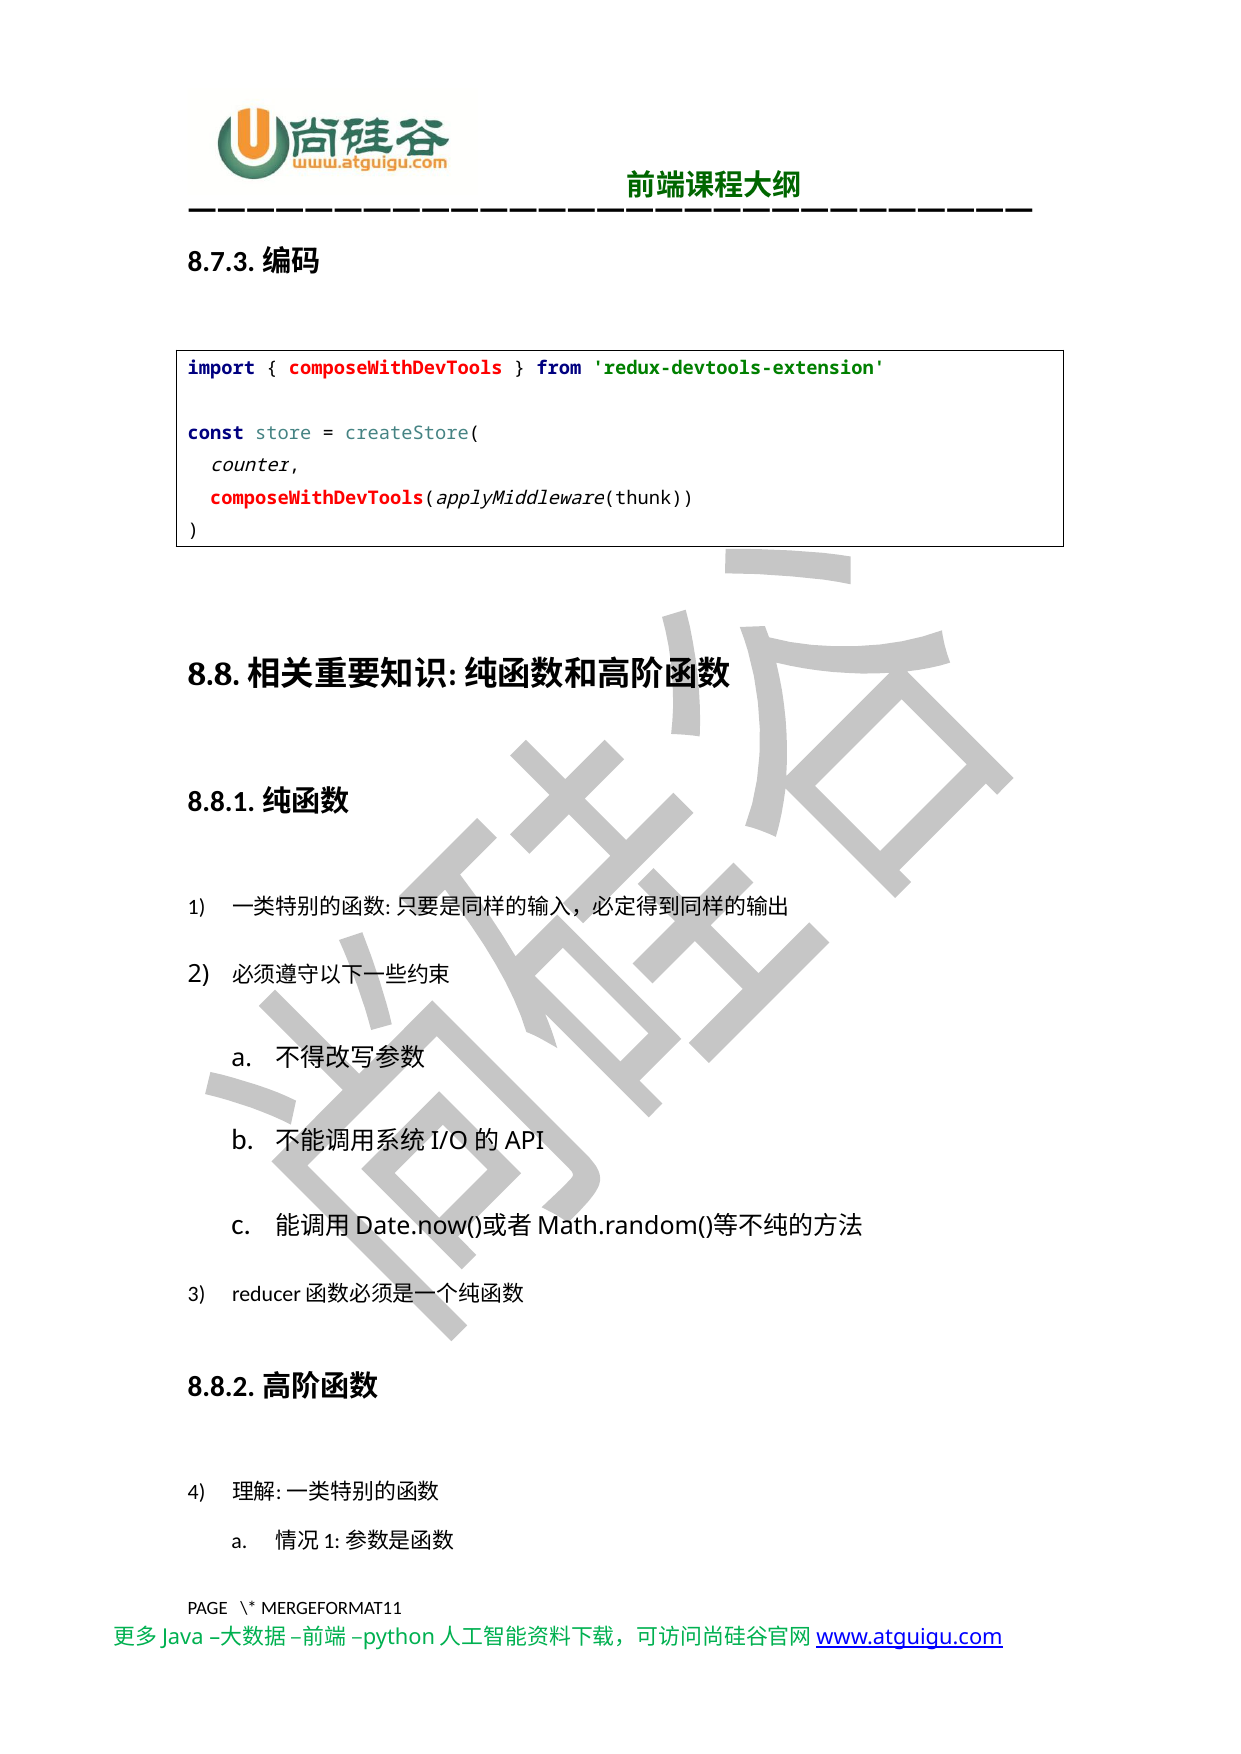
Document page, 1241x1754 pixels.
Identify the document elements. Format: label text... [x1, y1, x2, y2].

subtitle 8.7.3. 编码 [187, 227, 1053, 292]
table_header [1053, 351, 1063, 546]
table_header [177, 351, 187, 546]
list 一类特别的函数: 只要是同样的输入，必定得到同样的输出 [187, 889, 1053, 921]
list 理解: 一类特别的函数 [187, 1474, 1053, 1506]
list 不能调用系统 I/O 的API [231, 1106, 1053, 1171]
list 必须遵守以下一些约束 [187, 937, 1053, 1002]
list 能调用Date.now()或者Math.random()等不纯的方法 [231, 1189, 1053, 1254]
list reducer函数必须是一个纯函数 [187, 1276, 1053, 1308]
subtitle 8.8.1. 纯函数 [187, 766, 1053, 831]
list 情况1: 参数是函数 [231, 1522, 1053, 1555]
subtitle 8.8.2. 高阶函数 [187, 1351, 1053, 1416]
subtitle 8.8. 相关重要知识: 纯函数和高阶函数 [187, 639, 1053, 704]
picture [187, 88, 479, 195]
list 不得改写参数 [231, 1023, 1053, 1088]
